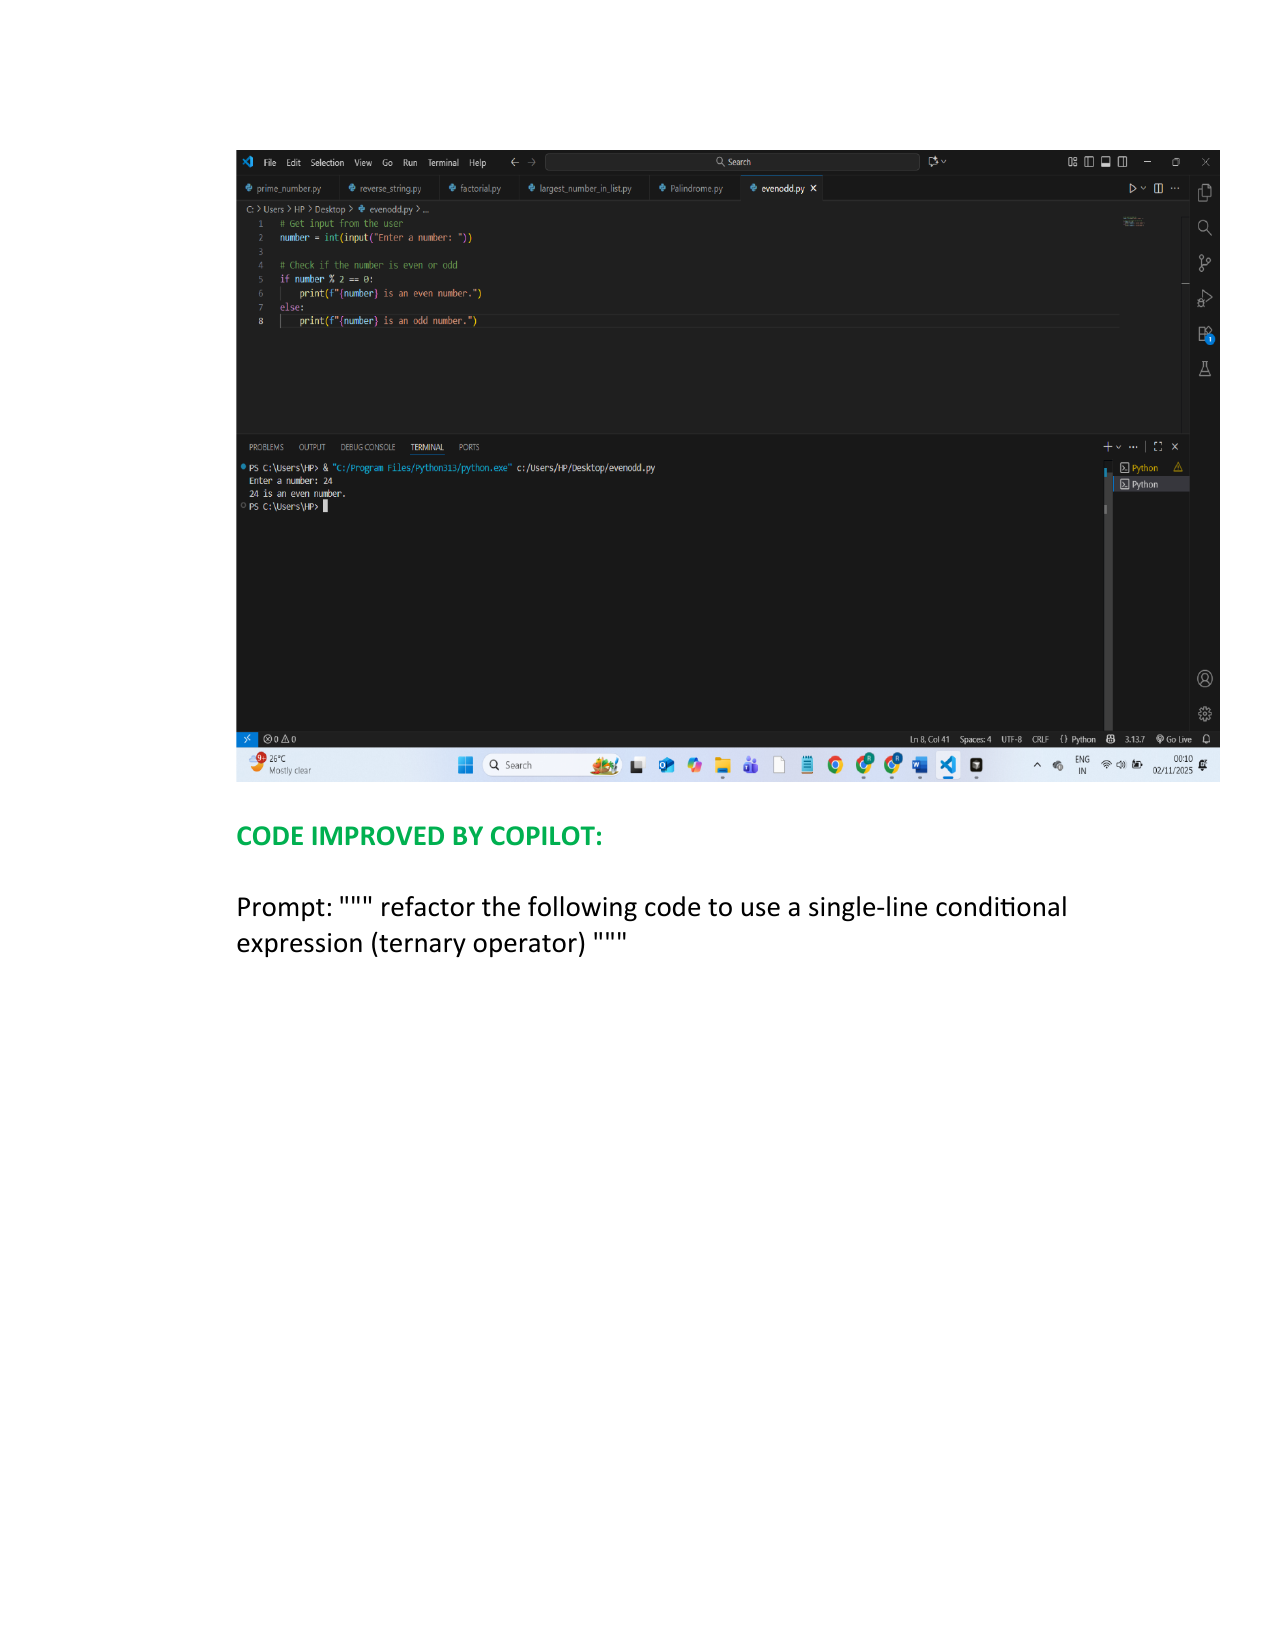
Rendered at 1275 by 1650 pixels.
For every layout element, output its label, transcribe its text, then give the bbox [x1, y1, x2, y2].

picture [236, 150, 1220, 782]
list Prompt: """ refactor the following code to use a single-line conditional expression (ternary operator) """ [236, 888, 1125, 959]
list CODE IMPROVED BY COPILOT: [236, 817, 1125, 852]
